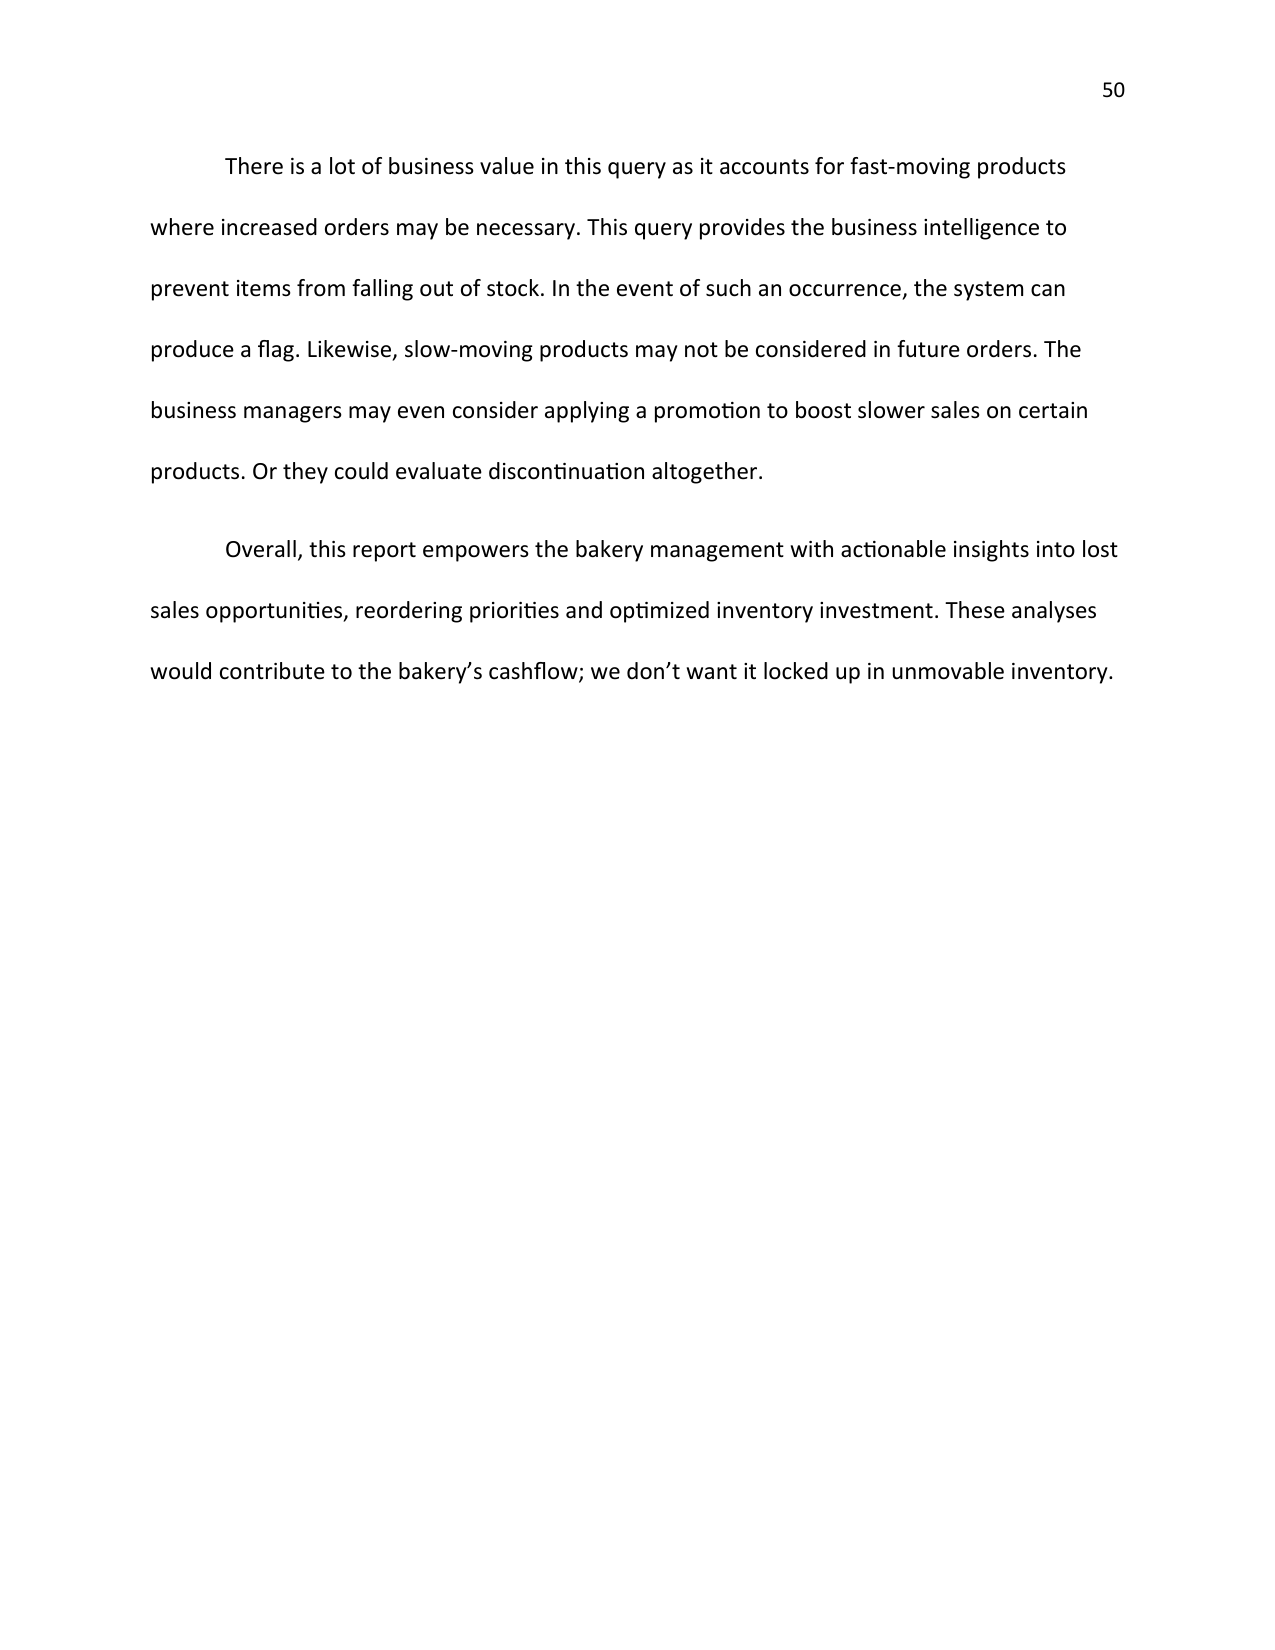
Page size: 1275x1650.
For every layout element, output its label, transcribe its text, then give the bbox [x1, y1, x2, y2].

text There is a lot of business value in this query as it accounts for fast-moving products where increased orders may be necessary. This query provides the business intelligence to prevent items from falling out of stock. In the event of such an occurrence, the system can produce a flag. Likewise, slow-moving products may not be considered in future orders. The business managers may even consider applying a promotion to boost slower sales on certain products. Or they could evaluate discontinuation altogether. [150, 150, 1125, 486]
text Overall, this report empowers the bakery management with actionable insights into lost sales opportunities, reordering priorities and optimized inventory investment. These analyses would contribute to the bakery’s cashflow; we don’t want it locked up in unmovable inventory. [150, 533, 1125, 686]
